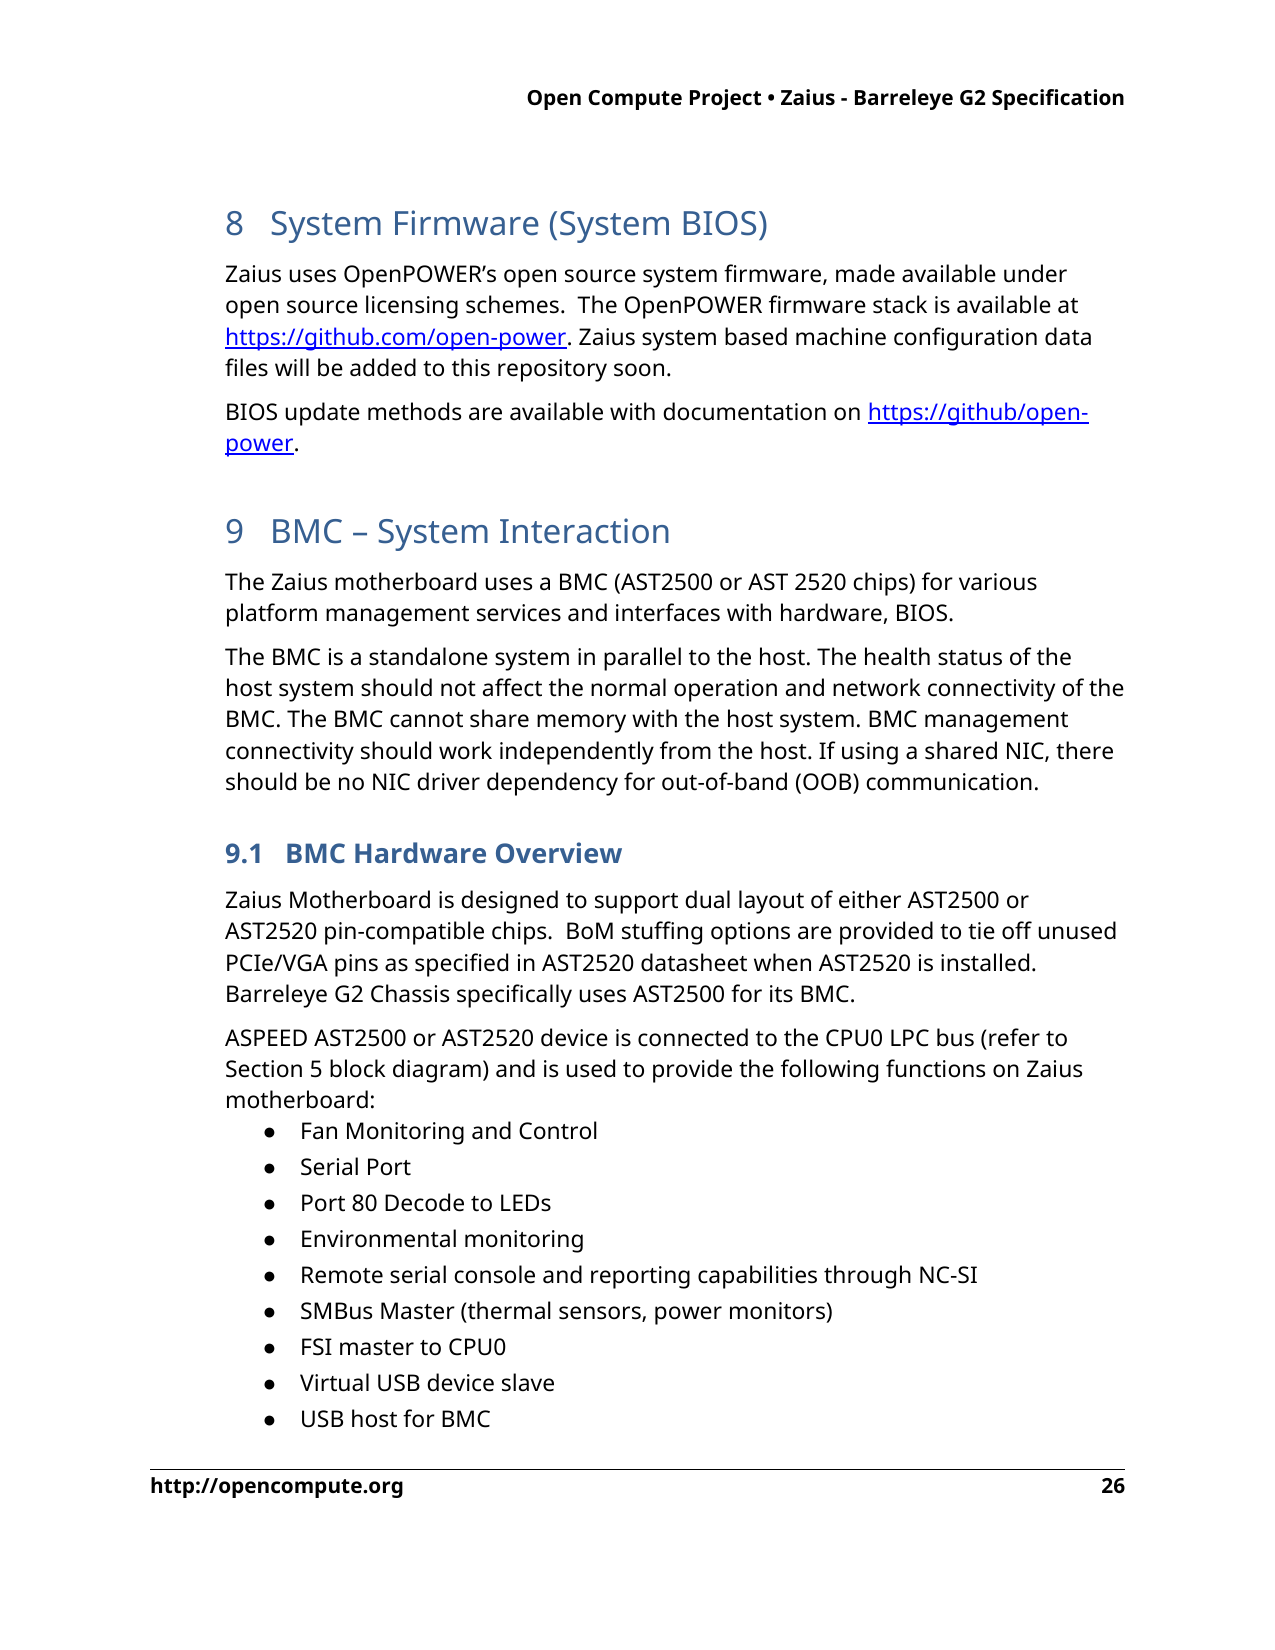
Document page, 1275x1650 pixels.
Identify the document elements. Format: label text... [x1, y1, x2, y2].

list SMBus Master (thermal sensors, power monitors) [262, 1295, 1123, 1326]
text Zaius Motherboard is designed to support dual layout of either AST2500 or AST2520 pin-compatible chips. BoM stuffing options are provided to tie off unused PCIe/VGA pins as specified in AST2520 datasheet when AST2520 is installed. Barreleye G2 Chassis specifically uses AST2500 for its BMC. [225, 884, 1125, 1009]
list FSI master to CPU0 [262, 1331, 1123, 1362]
text ASPEED AST2500 or AST2520 device is connected to the CPU0 LPC bus (refer to Section 5 block diagram) and is used to provide the following functions on Zaius motherboard: [225, 1021, 1125, 1115]
text BIOS update methods are available with documentation on https://github/open-power. [225, 395, 1125, 458]
subtitle BMC – System Interaction [225, 508, 1125, 553]
list Remote serial console and reporting capabilities through NC-SI [262, 1259, 1123, 1290]
list Virtual USB device slave [262, 1367, 1123, 1398]
list Serial Port [262, 1151, 1123, 1182]
list Environmental monitoring [262, 1223, 1123, 1254]
subtitle BMC Hardware Overview [225, 834, 1125, 871]
text Zaius uses OpenPOWER’s open source system firmware, made available under open source licensing schemes. The OpenPOWER firmware stack is available at https://github.com/open-power. Zaius system based machine configuration data files will be added to this repository soon. [225, 258, 1125, 383]
list Port 80 Decode to LEDs [262, 1187, 1123, 1218]
text The Zaius motherboard uses a BMC (AST2500 or AST 2520 chips) for various platform management services and interfaces with hardware, BIOS. [225, 566, 1125, 628]
list Fan Monitoring and Control [262, 1115, 1123, 1146]
subtitle System Firmware (System BIOS) [225, 200, 1125, 245]
text The BMC is a standalone system in parallel to the host. The health status of the host system should not affect the normal operation and network connectivity of the BMC. The BMC cannot share memory with the host system. BMC management connectivity should work independently from the host. If using a shared NIC, there should be no NIC driver dependency for out-of-band (OOB) communication. [225, 641, 1125, 797]
list USB host for BMC [262, 1403, 1123, 1434]
